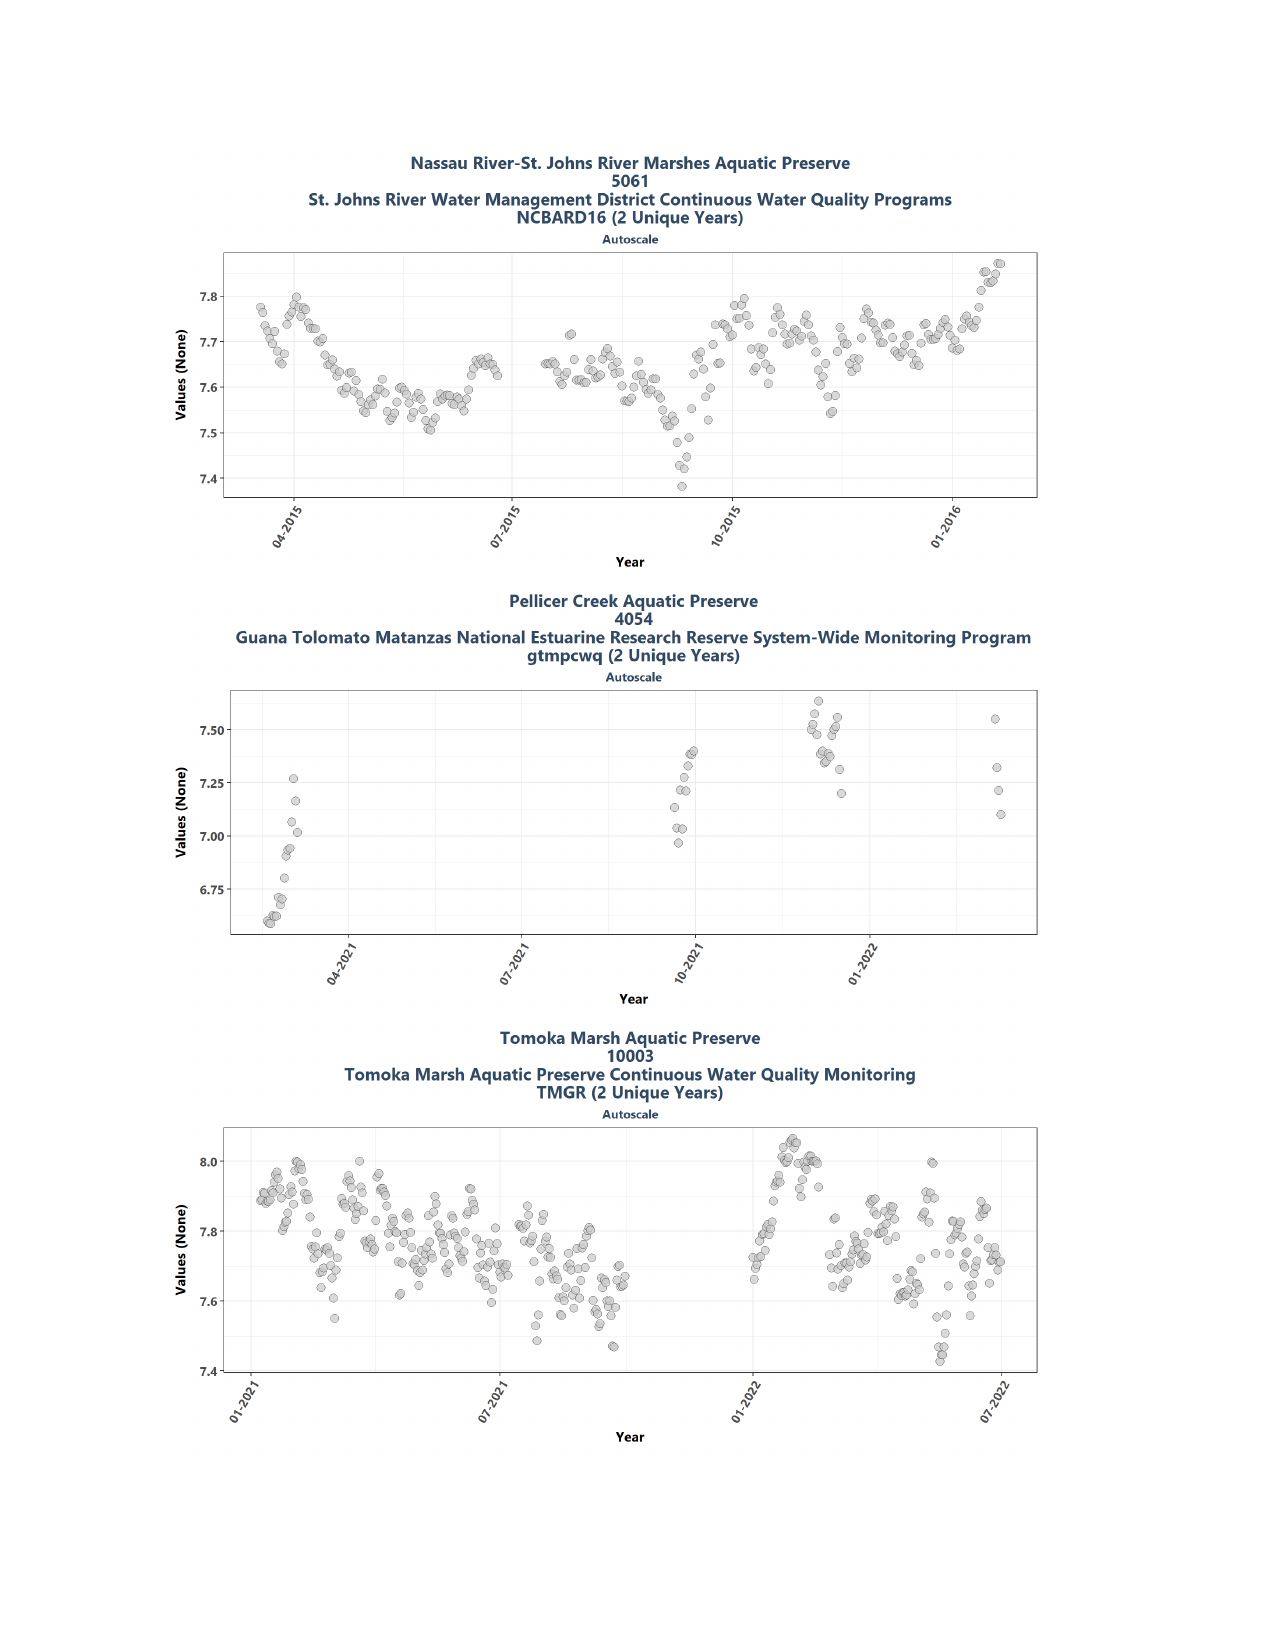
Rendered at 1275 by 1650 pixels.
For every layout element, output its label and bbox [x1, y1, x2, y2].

picture [168, 150, 1044, 1463]
